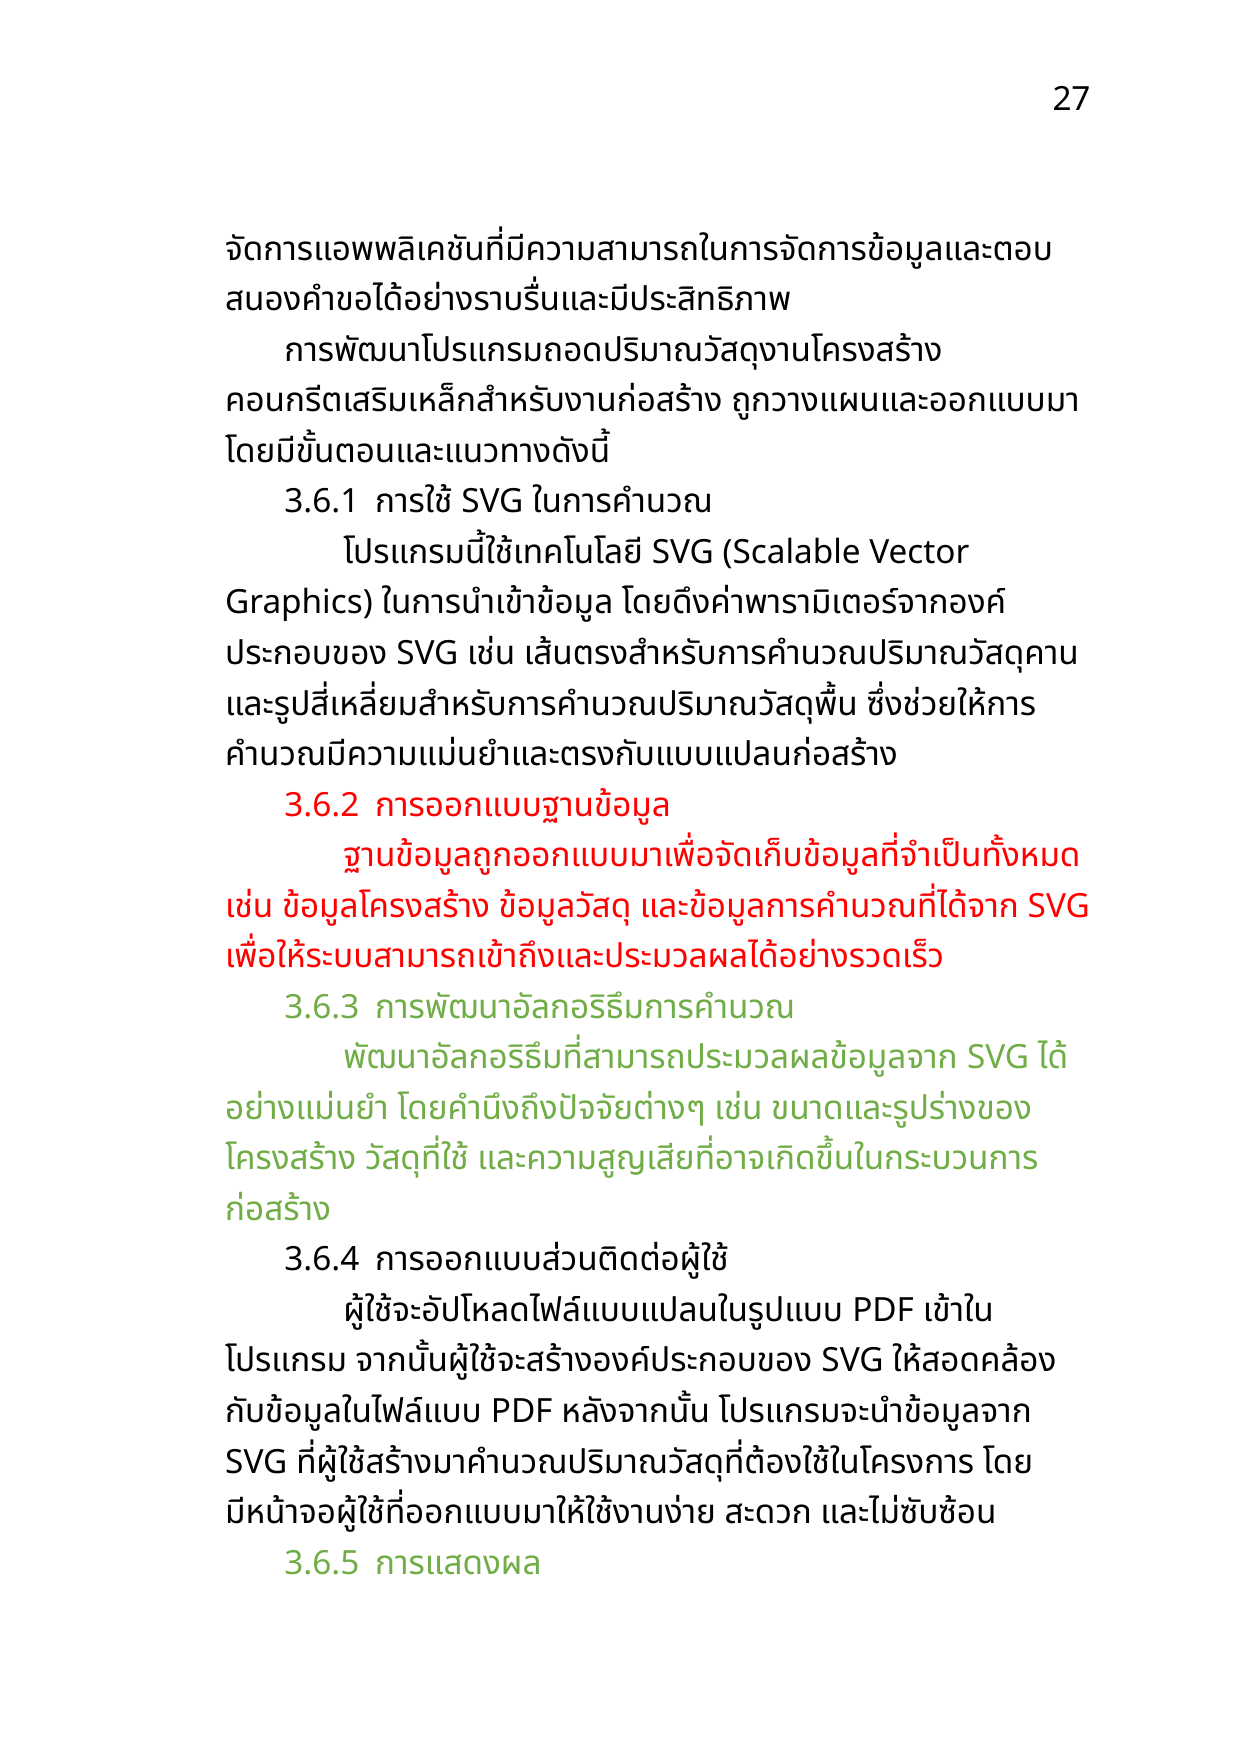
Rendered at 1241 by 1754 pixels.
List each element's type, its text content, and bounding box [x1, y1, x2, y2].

text โปรแกรมนี้ใช้เทคโนโลยี SVG (Scalable Vector Graphics) ในการนำเข้าข้อมูล โดยดึงค่าพารามิเตอร์จากองค์ประกอบของ SVG เช่น เส้นตรงสำหรับการคำนวณปริมาณวัสดุคาน และรูปสี่เหลี่ยมสำหรับการคำนวณปริมาณวัสดุพื้น ซึ่งช่วยให้การคำนวณมีความแม่นยำและตรงกับแบบแปลนก่อสร้าง [225, 528, 1090, 780]
text 3.6.1 การใช้ SVG ในการคำนวณ [225, 477, 1090, 528]
text 3.6.3 การพัฒนาอัลกอริธึมการคำนวณ [225, 982, 1090, 1033]
text 3.6.2 การออกแบบฐานข้อมูล [225, 780, 1090, 831]
text การพัฒนาโปรแกรมถอดปริมาณวัสดุงานโครงสร้างคอนกรีตเสริมเหล็กสำหรับงานก่อสร้าง ถูกวางแผนและออกแบบมาโดยมีขั้นตอนและแนวทางดังนี้ [225, 326, 1090, 477]
text ฐานข้อมูลถูกออกแบบมาเพื่อจัดเก็บข้อมูลที่จำเป็นทั้งหมด เช่น ข้อมูลโครงสร้าง ข้อมูลวัสดุ และข้อมูลการคำนวณที่ได้จาก SVG เพื่อให้ระบบสามารถเข้าถึงและประมวลผลได้อย่างรวดเร็ว [225, 831, 1090, 982]
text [225, 225, 1090, 326]
text พัฒนาอัลกอริธึมที่สามารถประมวลผลข้อมูลจาก SVG ได้อย่างแม่นยำ โดยคำนึงถึงปัจจัยต่างๆ เช่น ขนาดและรูปร่างของโครงสร้าง วัสดุที่ใช้ และความสูญเสียที่อาจเกิดขึ้นในกระบวนการก่อสร้าง [225, 1033, 1090, 1235]
text 3.6.4 การออกแบบส่วนติดต่อผู้ใช้ [225, 1235, 1090, 1286]
text 3.6.5 การแสดงผล [225, 1538, 1090, 1589]
text ผู้ใช้จะอัปโหลดไฟล์แบบแปลนในรูปแบบ PDF เข้าในโปรแกรม จากนั้นผู้ใช้จะสร้างองค์ประกอบของ SVG ให้สอดคล้องกับข้อมูลในไฟล์แบบ PDF หลังจากนั้น โปรแกรมจะนำข้อมูลจาก SVG ที่ผู้ใช้สร้างมาคำนวณปริมาณวัสดุที่ต้องใช้ในโครงการ โดยมีหน้าจอผู้ใช้ที่ออกแบบมาให้ใช้งานง่าย สะดวก และไม่ซับซ้อน [225, 1286, 1090, 1538]
